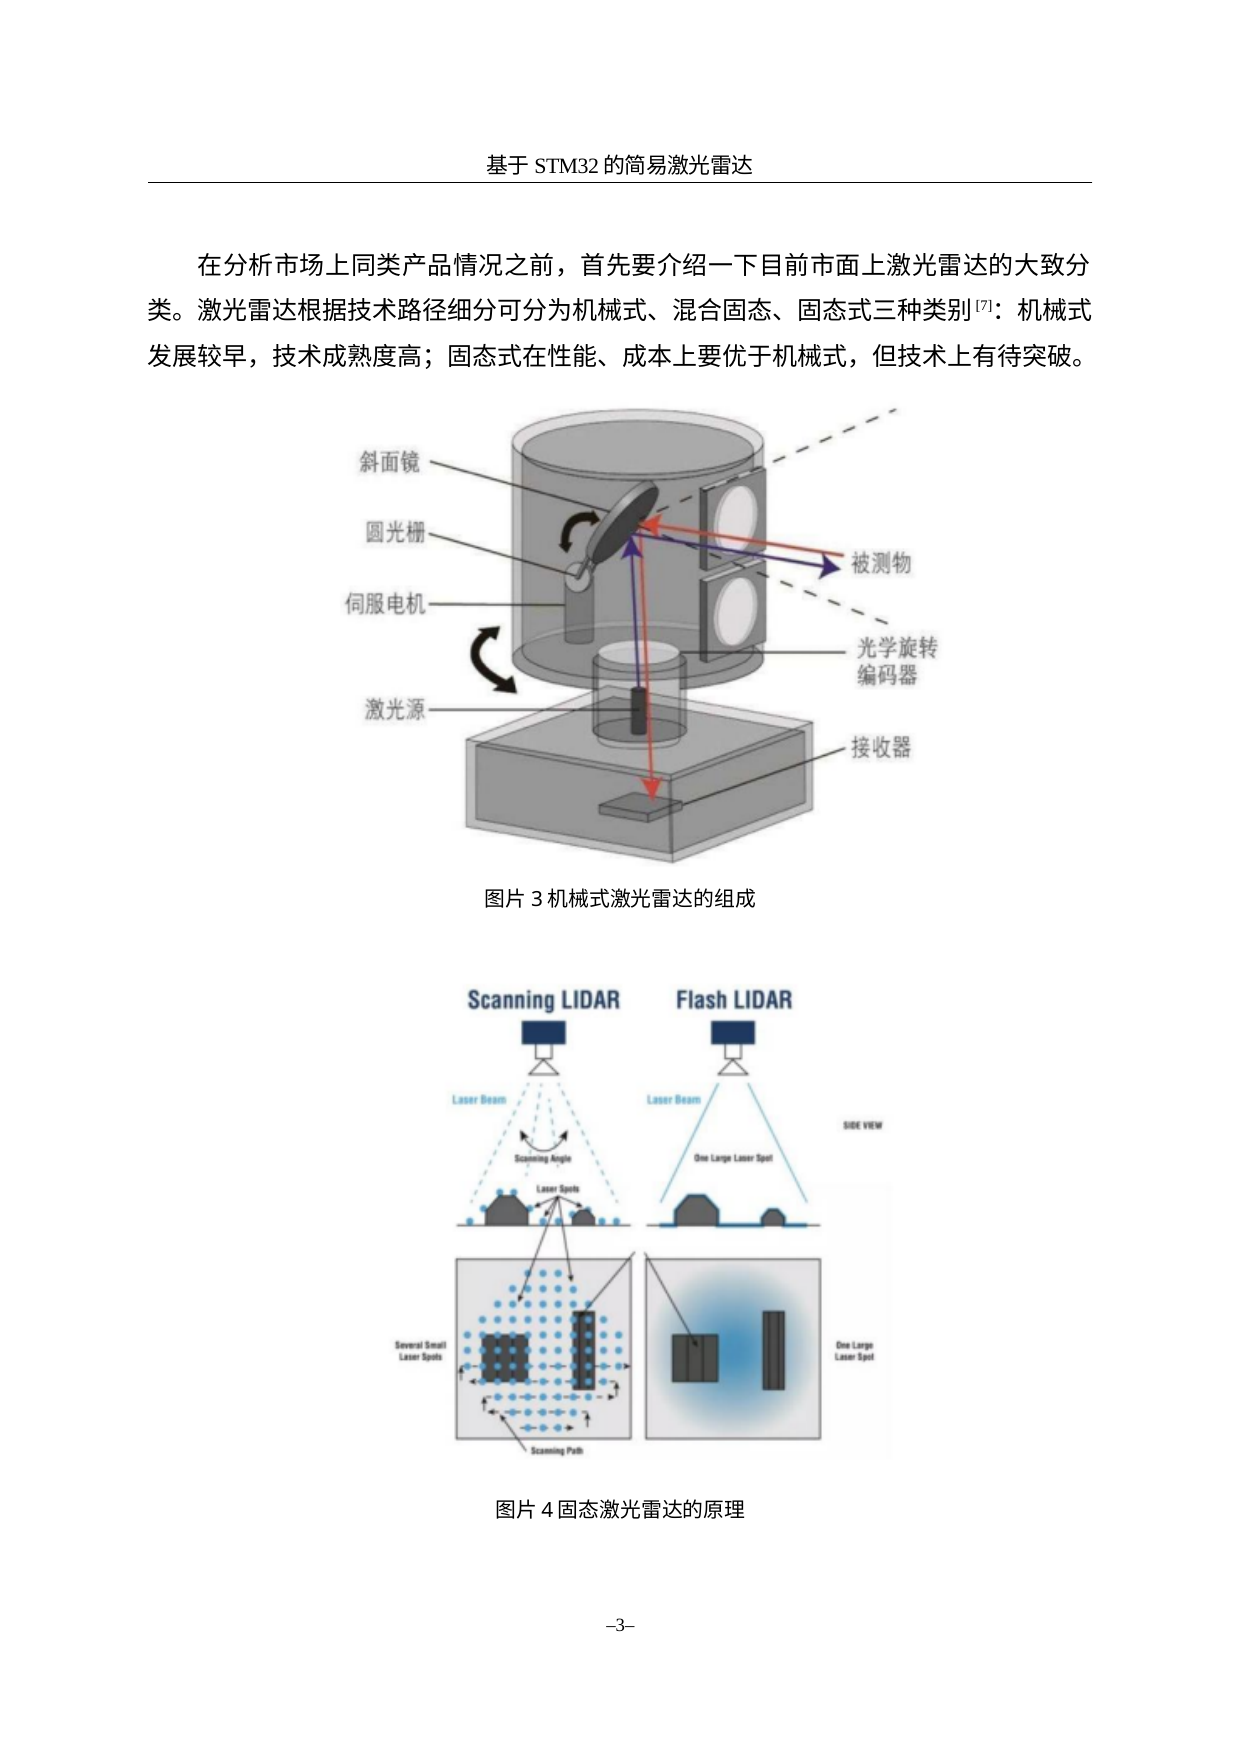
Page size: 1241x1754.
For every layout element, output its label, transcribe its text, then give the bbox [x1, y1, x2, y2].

text 图片 3 机械式激光雷达的组成 [148, 882, 1092, 913]
picture [339, 381, 951, 876]
picture [381, 956, 909, 1486]
text 图片 4 固态激光雷达的原理 [148, 1493, 1092, 1523]
text 在分析市场上同类产品情况之前，首先要介绍一下目前市面上激光雷达的大致分类。激光雷达根据技术路径细分可分为机械式、混合固态、固态式三种类别[7]：机械式发展较早，技术成熟度高；固态式在性能、成本上要优于机械式，但技术上有待突破。 [148, 246, 1092, 372]
